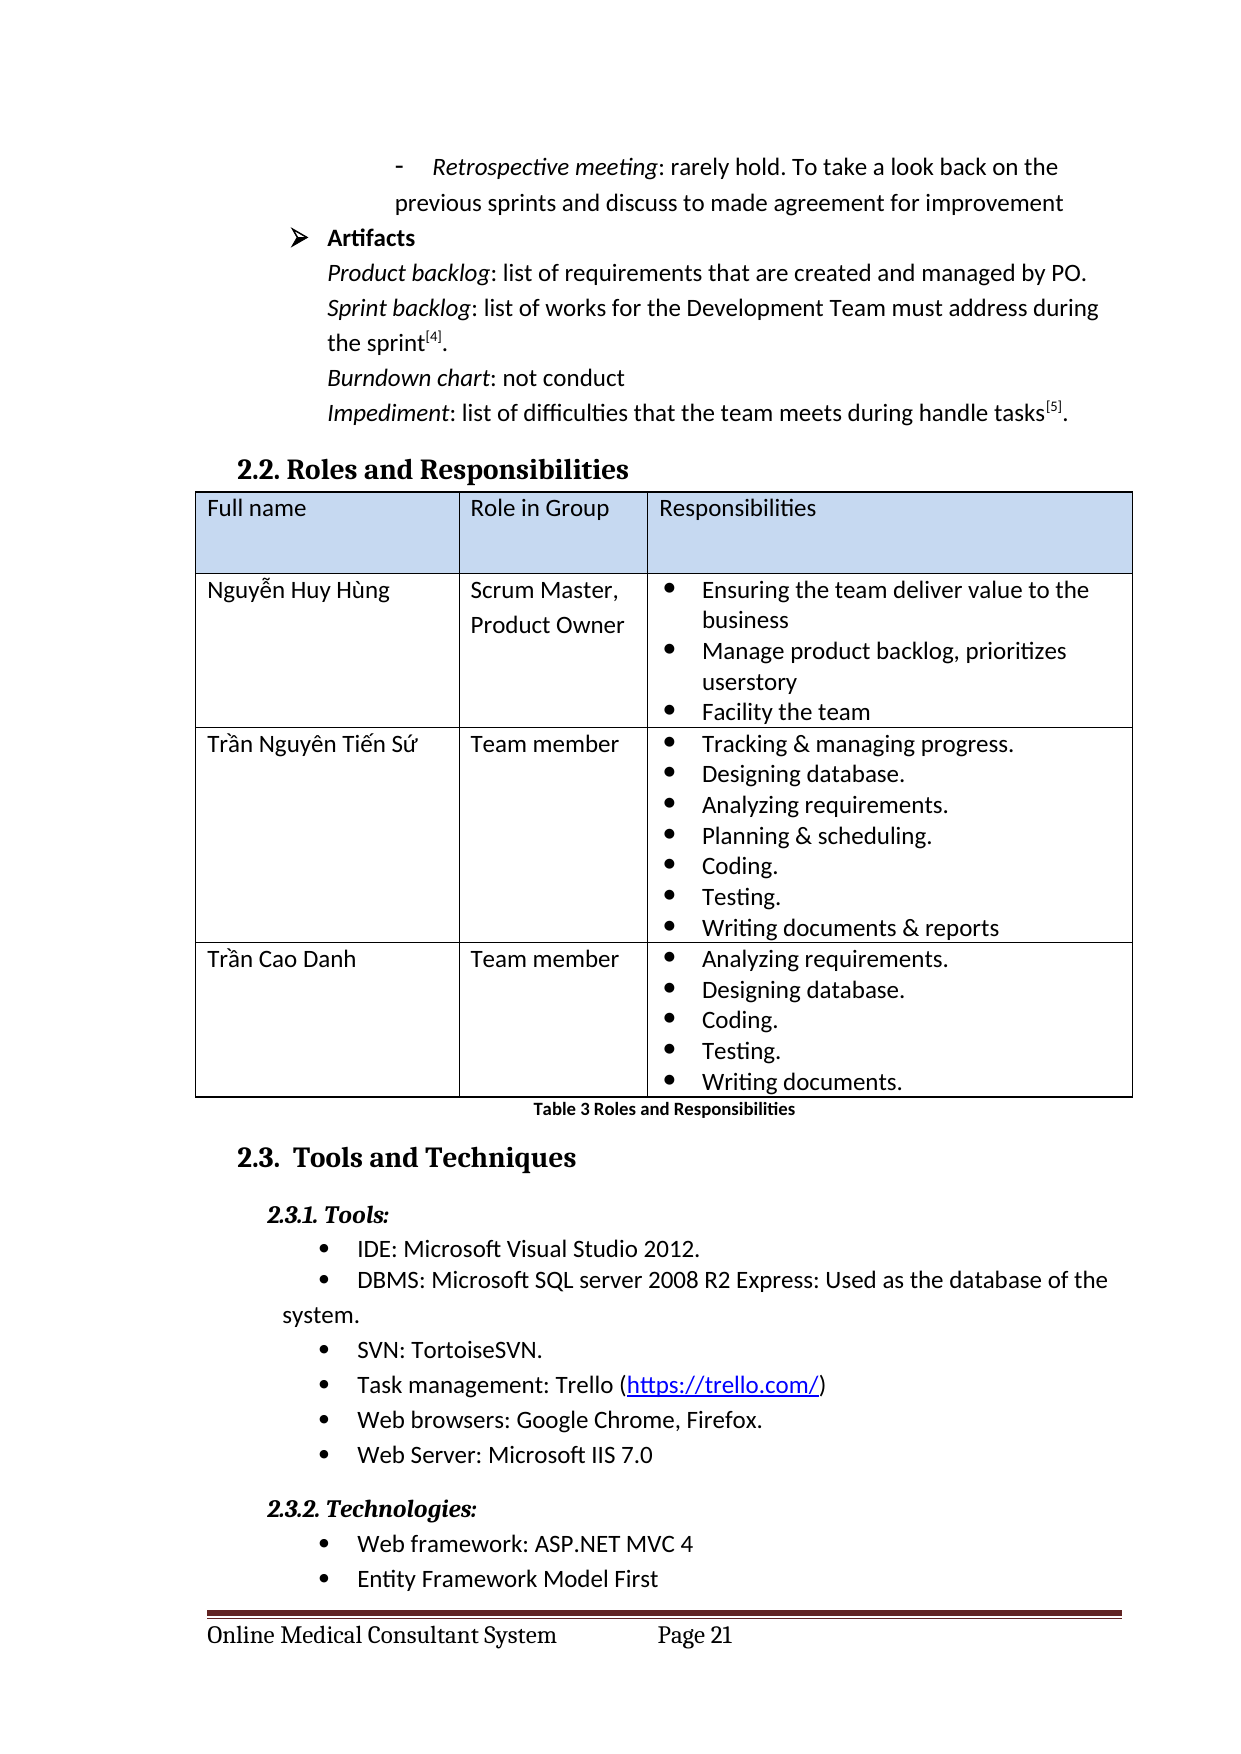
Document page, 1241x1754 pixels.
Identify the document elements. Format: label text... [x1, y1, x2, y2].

table_cell Ensuring the team deliver value to the business Manage product backlog, prioritizes userstory Facility the team [648, 574, 1132, 727]
table_cell Trần Cao Danh [196, 943, 459, 1096]
table_cell Nguyễn Huy Hùng [196, 574, 459, 727]
subtitle Roles and Responsibilities [237, 453, 1122, 486]
list DBMS: Microsoft SQL server 2008 R2 Express: Used as the database of the system. [282, 1264, 1122, 1330]
list Retrospective meeting: rarely hold. To take a look back on the previous sprints and discuss to made agreement for improvement [394, 147, 1122, 218]
table_cell Tracking & managing progress. Designing database. Analyzing requirements. Planning & scheduling. Coding. Testing. Writing documents & reports [648, 728, 1132, 942]
list Web browsers: Google Chrome, Firefox. [282, 1404, 1122, 1435]
list Web Server: Microsoft IIS 7.0 [282, 1439, 1122, 1470]
list Entity Framework Model First [319, 1563, 1122, 1593]
list Burndown chart: not conduct [327, 362, 1122, 393]
table_cell Trần Nguyên Tiến Sứ [196, 728, 459, 942]
list IDE: Microsoft Visual Studio 2012. [282, 1234, 1122, 1264]
subtitle Technologies: [267, 1495, 1122, 1524]
text Table 3 Roles and Responsibilities [207, 1098, 1122, 1120]
list Impediment: list of difficulties that the team meets during handle tasks[5]. [327, 397, 1122, 428]
list Product backlog: list of requirements that are created and managed by PO. [327, 257, 1122, 288]
table_cell Analyzing requirements. Designing database. Coding. Testing. Writing documents. [648, 943, 1132, 1096]
subtitle Tools and Techniques [237, 1141, 1122, 1175]
table_cell Team member [460, 728, 647, 942]
list Artifacts [289, 222, 1122, 253]
list Sprint backlog: list of works for the Development Team must address during the sprint[4]. [327, 292, 1122, 358]
table_cell Scrum Master, Product Owner [460, 574, 647, 727]
table_header Responsibilities [648, 493, 1132, 573]
list Web framework: ASP.NET MVC 4 [319, 1528, 1122, 1558]
table_cell Team member [460, 943, 647, 1096]
list Task management: Trello (https://trello.com/) [282, 1369, 1122, 1400]
table_header Role in Group [460, 493, 647, 573]
table_header Full name [196, 493, 459, 573]
list SVN: TortoiseSVN. [282, 1334, 1122, 1365]
subtitle Tools: [267, 1201, 1122, 1229]
